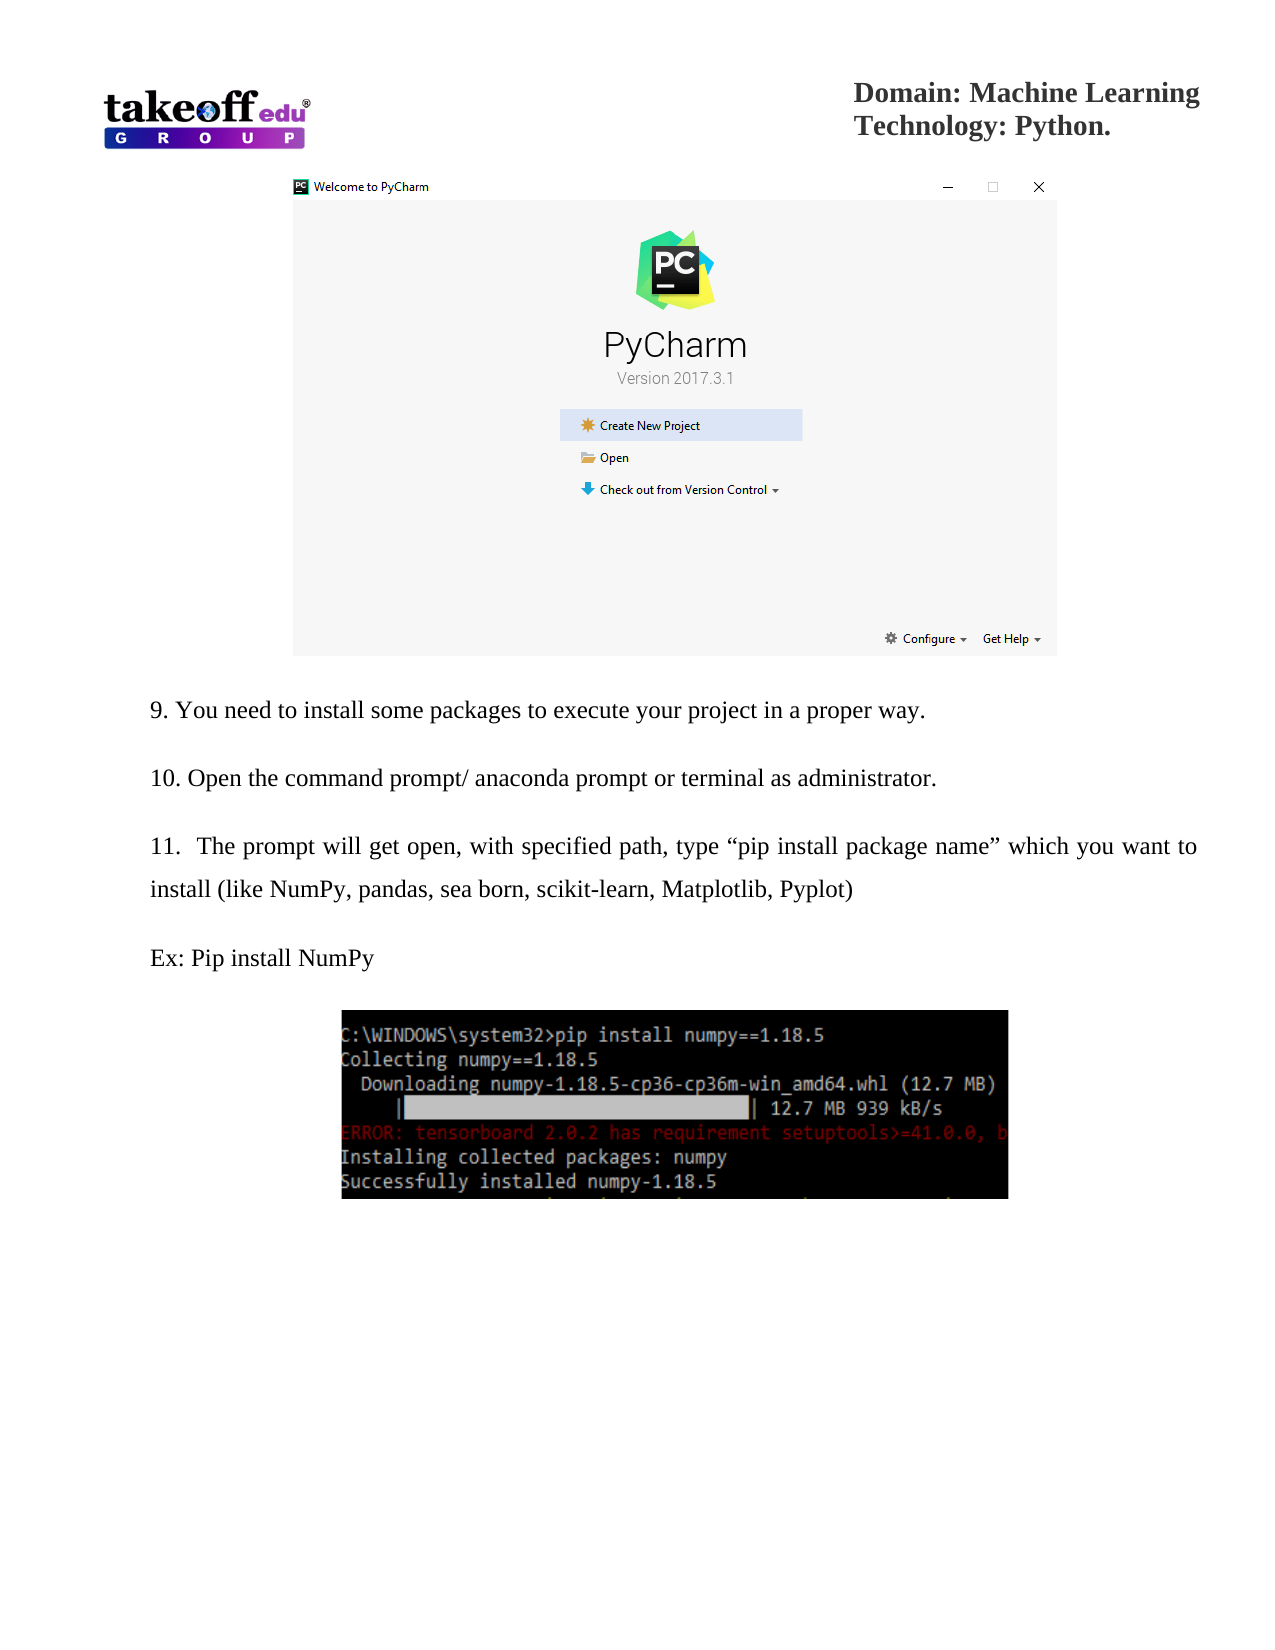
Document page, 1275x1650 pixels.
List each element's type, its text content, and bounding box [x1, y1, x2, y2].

text 11. The prompt will get open, with specified path, type “pip install package name” which you want to install (like NumPy, pandas, sea born, scikit-learn, Matplotlib, Pyplot) [150, 831, 1200, 903]
text 10. Open the command prompt/ anaconda prompt or terminal as administrator. [150, 763, 1200, 792]
text Ex: Pip install NumPy [150, 943, 1200, 971]
text 9. You need to install some packages to execute your project in a proper way. [150, 695, 1200, 724]
picture [341, 1010, 1009, 1199]
picture [101, 86, 313, 157]
picture [293, 175, 1057, 656]
